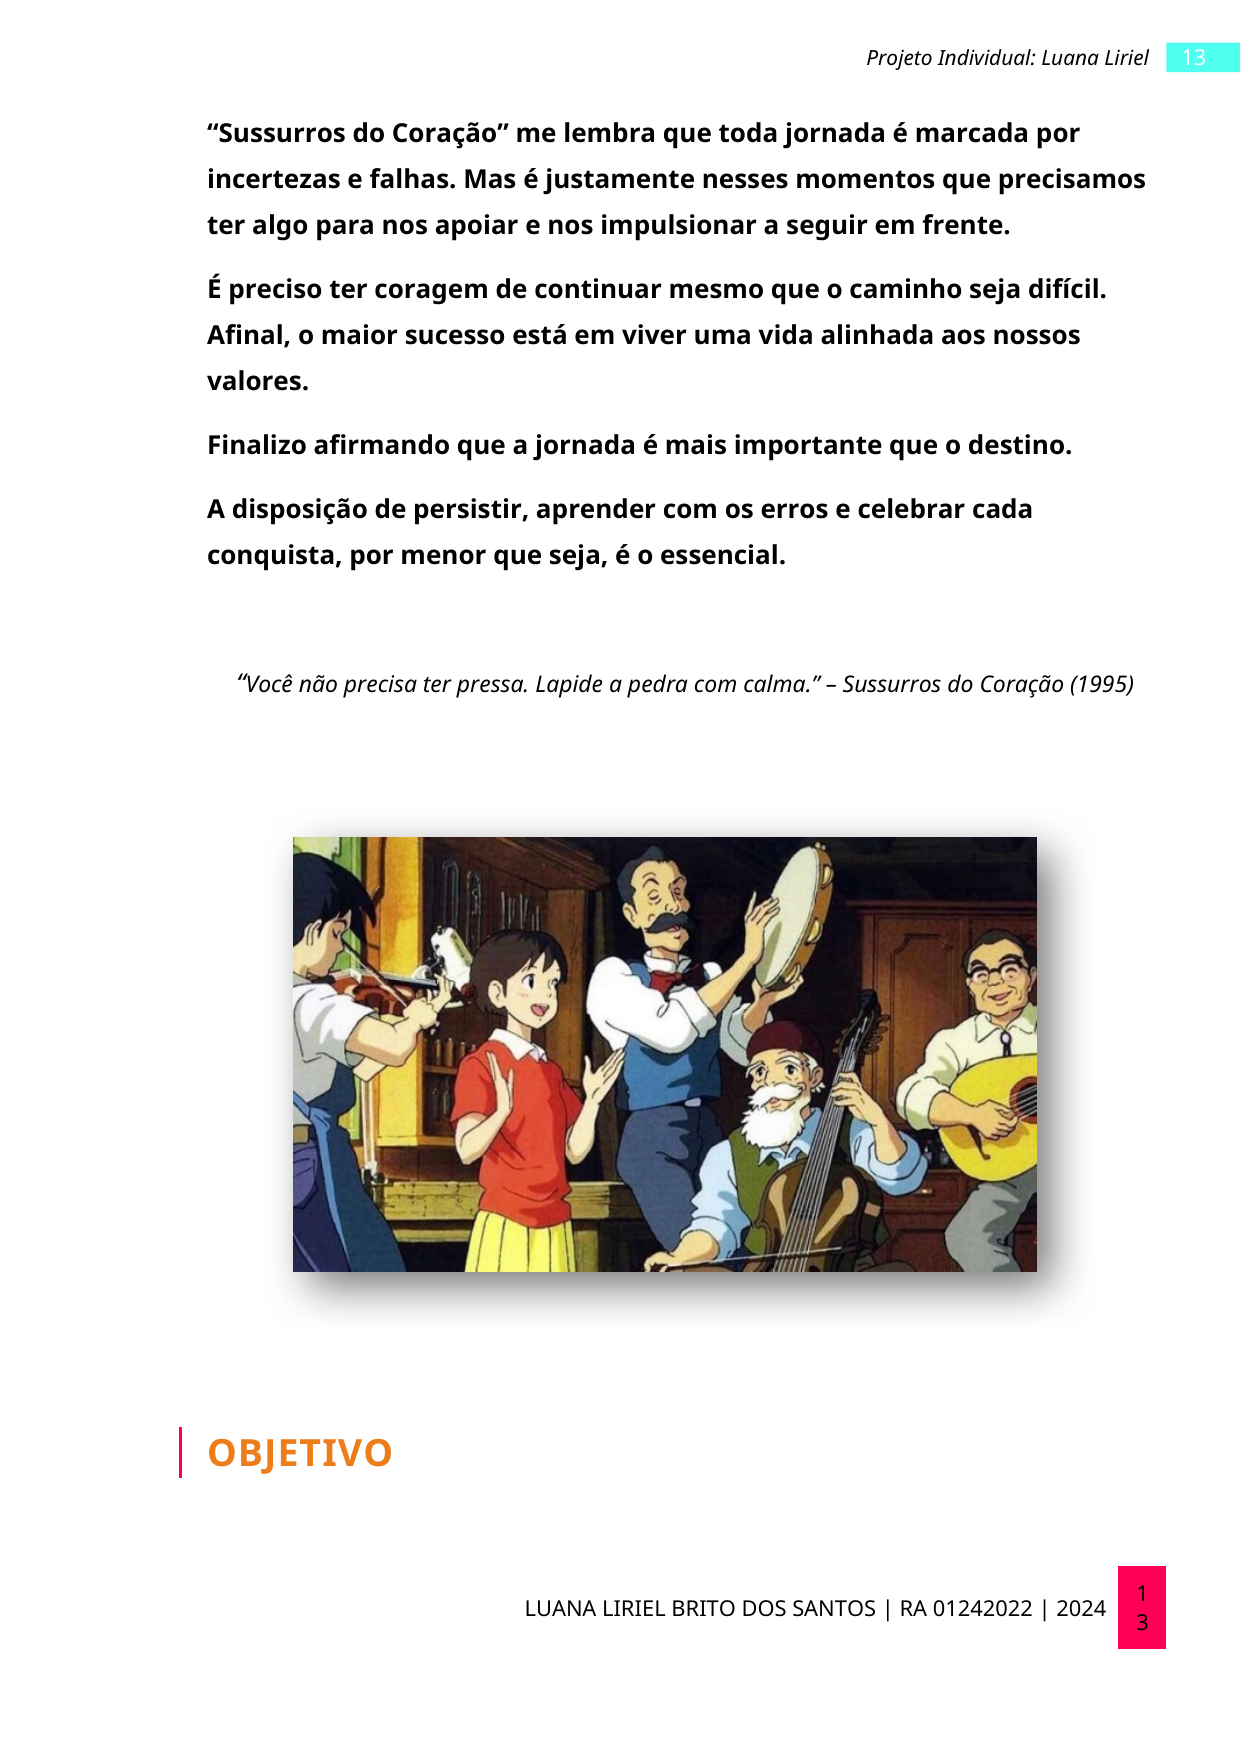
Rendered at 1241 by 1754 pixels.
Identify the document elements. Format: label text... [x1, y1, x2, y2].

picture [293, 837, 1037, 1272]
text A disposição de persistir, aprender com os erros e celebrar cada conquista, por menor que seja, é o essencial. [207, 491, 1166, 572]
text Finalizo afirmando que a jornada é mais importante que o destino. [207, 427, 1166, 462]
text É preciso ter coragem de continuar mesmo que o caminho seja difícil. Afinal, o maior sucesso está em viver uma vida alinhada aos nossos valores. [207, 271, 1166, 398]
text “Você não precisa ter pressa. Lapide a pedra com calma.” – Sussurros do Coração (1995) [207, 664, 1166, 700]
text “Sussurros do Coração” me lembra que toda jornada é marcada por incertezas e falhas. Mas é justamente nesses momentos que precisamos ter algo para nos apoiar e nos impulsionar a seguir em frente. [207, 115, 1166, 242]
subtitle Objetivo [182, 1427, 1166, 1478]
